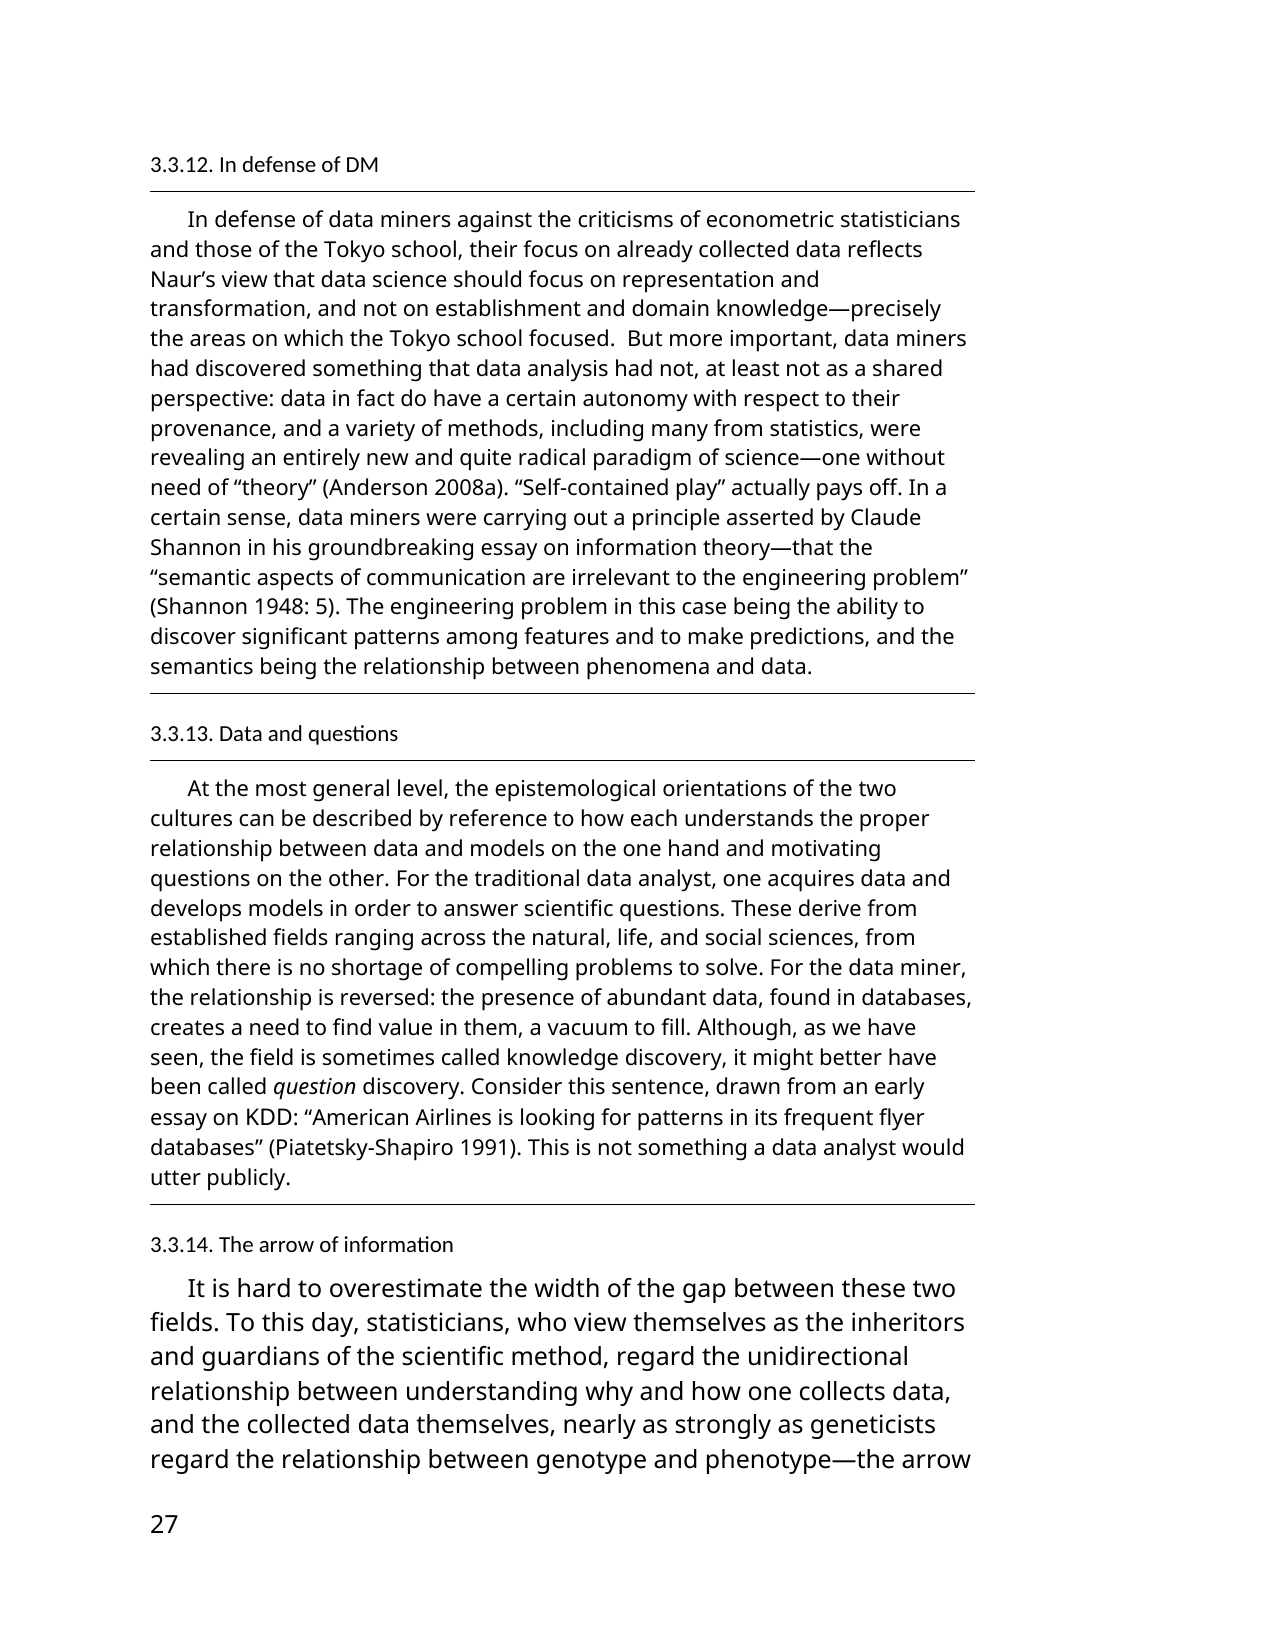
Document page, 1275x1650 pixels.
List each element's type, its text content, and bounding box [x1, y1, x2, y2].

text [150, 1271, 975, 1475]
subtitle In defense of DM [150, 150, 975, 178]
text In defense of data miners against the criticisms of econometric statisticians and those of the Tokyo school, their focus on already collected data reflects Naur’s view that data science should focus on representation and transformation, and not on establishment and domain knowledge—precisely the areas on which the Tokyo school focused. But more important, data miners had discovered something that data analysis had not, at least not as a shared perspective: data in fact do have a certain autonomy with respect to their provenance, and a variety of methods, including many from statistics, were revealing an entirely new and quite radical paradigm of science—one without need of “theory” (Anderson 2008a). “Self-contained play” actually pays off. In a certain sense, data miners were carrying out a principle asserted by Claude Shannon in his groundbreaking essay on information theory—that the “semantic aspects of communication are irrelevant to the engineering problem” (Shannon 1948: 5). The engineering problem in this case being the ability to discover significant patterns among features and to make predictions, and the semantics being the relationship between phenomena and data. [150, 192, 975, 693]
subtitle Data and questions [150, 719, 975, 747]
subtitle The arrow of information [150, 1230, 975, 1258]
text At the most general level, the epistemological orientations of the two cultures can be described by reference to how each understands the proper relationship between data and models on the one hand and motivating questions on the other. For the traditional data analyst, one acquires data and develops models in order to answer scientific questions. These derive from established fields ranging across the natural, life, and social sciences, from which there is no shortage of compelling problems to solve. For the data miner, the relationship is reversed: the presence of abundant data, found in databases, creates a need to find value in them, a vacuum to fill. Although, as we have seen, the field is sometimes called knowledge discovery, it might better have been called question discovery. Consider this sentence, drawn from an early essay on KDD: “American Airlines is looking for patterns in its frequent flyer databases” (Piatetsky-Shapiro 1991). This is not something a data analyst would utter publicly. [150, 761, 975, 1204]
